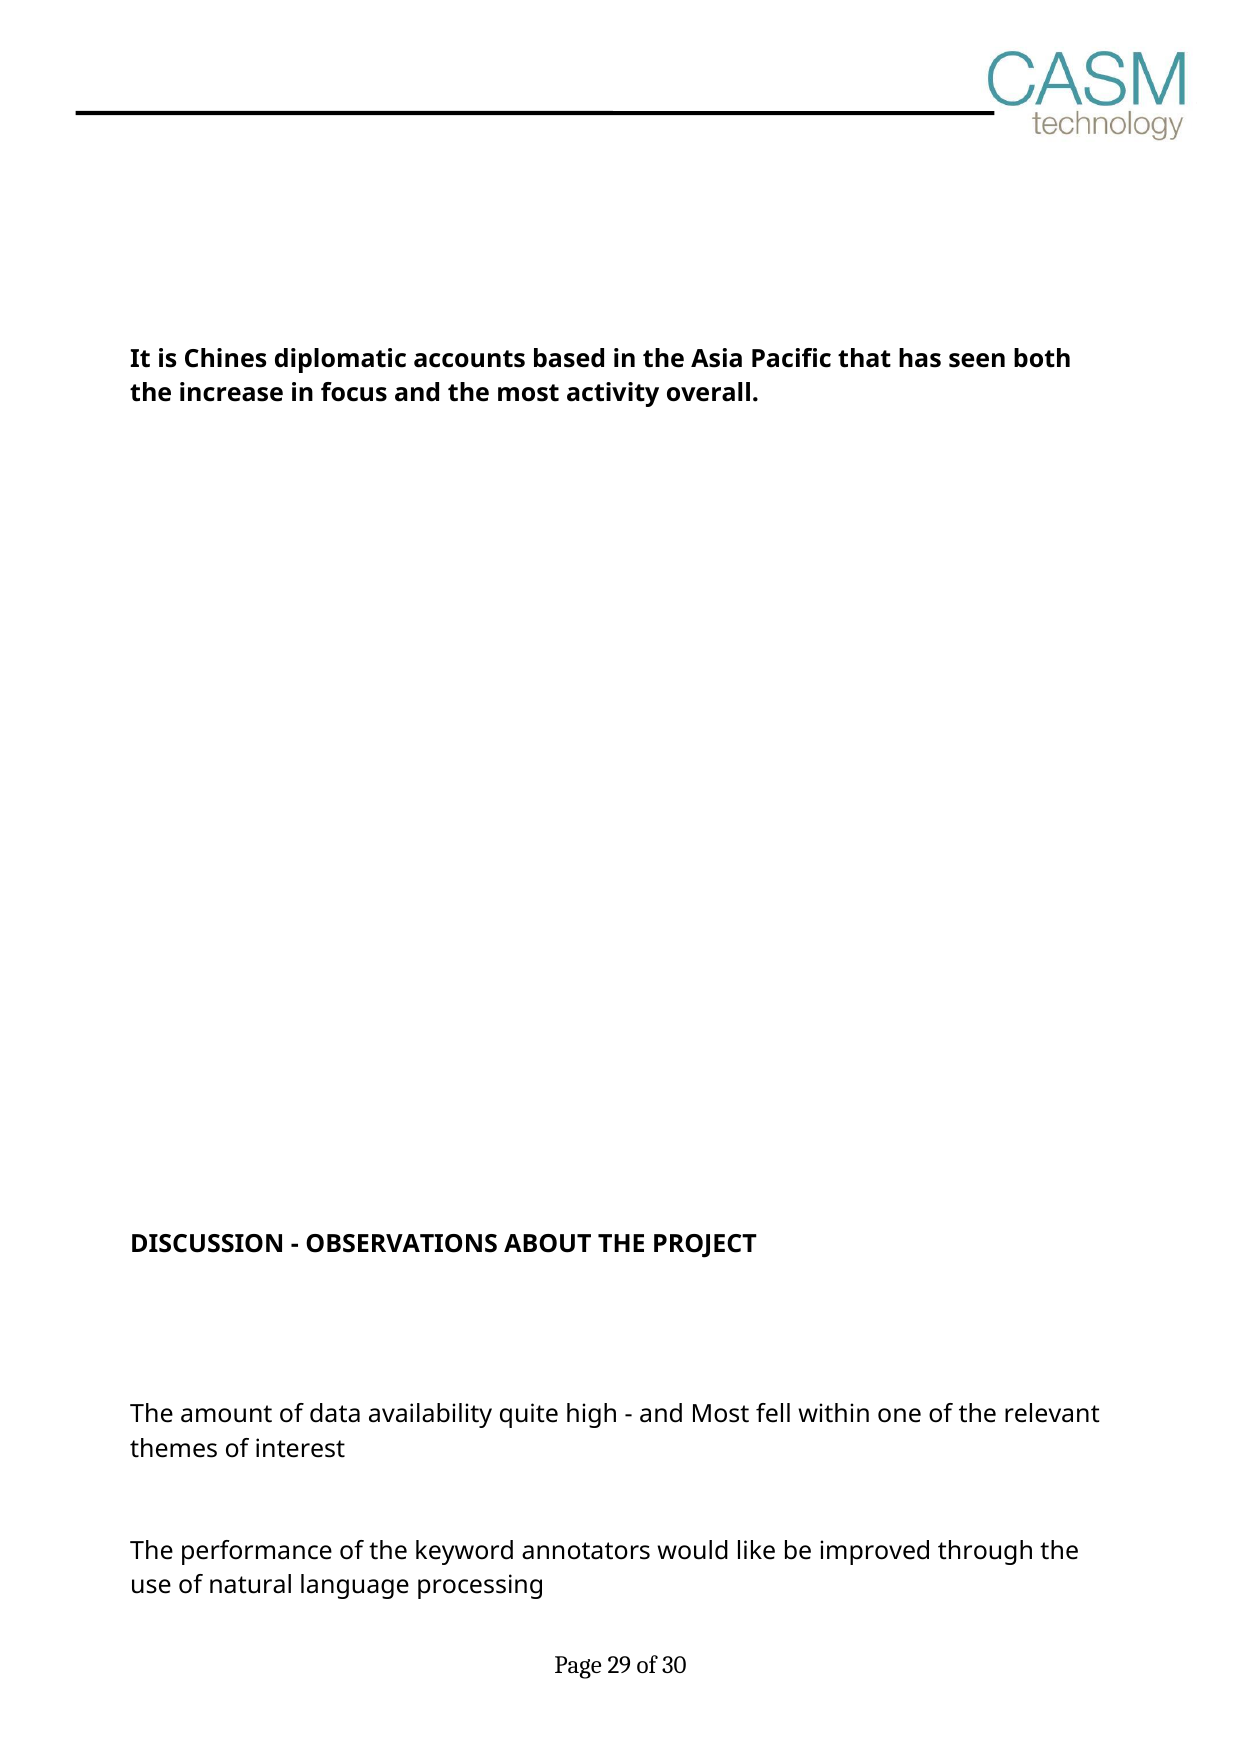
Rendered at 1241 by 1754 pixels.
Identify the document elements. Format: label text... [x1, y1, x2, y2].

text DISCUSSION - OBSERVATIONS ABOUT THE PROJECT [130, 1226, 1110, 1260]
text The amount of data availability quite high - and Most fell within one of the relevant themes of interest [130, 1396, 1110, 1464]
text It is Chines diplomatic accounts based in the Asia Pacific that has seen both the increase in focus and the most activity overall. [130, 340, 1110, 408]
text The performance of the keyword annotators would like be improved through the use of natural language processing [130, 1532, 1110, 1601]
picture [956, 20, 1218, 169]
